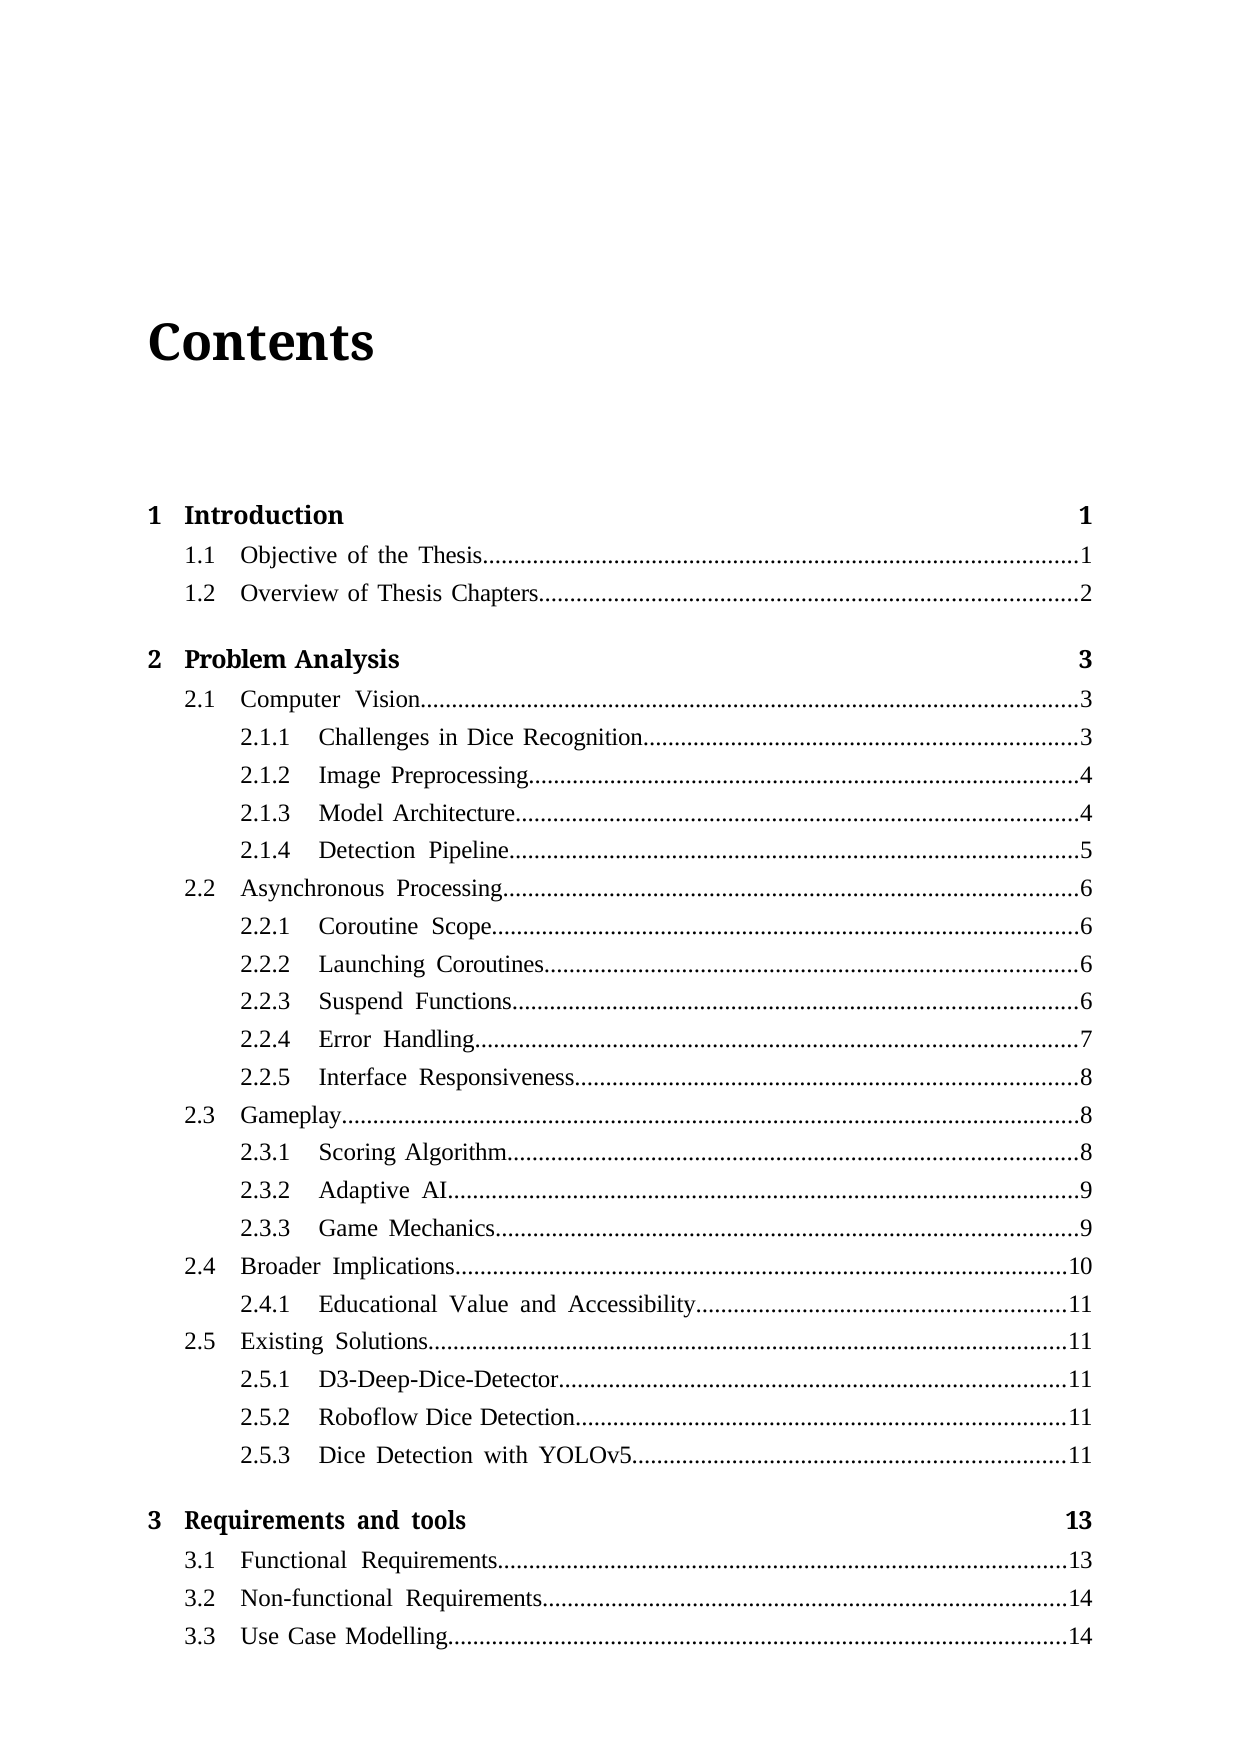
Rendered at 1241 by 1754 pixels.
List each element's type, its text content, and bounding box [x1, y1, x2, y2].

list Educational Value and Accessibility 11 [240, 1289, 1240, 1317]
list Suspend Functions 6 [240, 986, 1240, 1015]
list Use Case Modelling 14 [184, 1621, 1240, 1650]
list Introduction 1 [148, 498, 1240, 532]
list D3-Deep-Dice-Detector 11 [240, 1364, 1240, 1393]
list Dice Detection with YOLOv5 11 [240, 1440, 1240, 1468]
list Problem Analysis 3 [148, 641, 1240, 675]
list Scoring Algorithm 8 [240, 1137, 1240, 1166]
list Interface Responsiveness 8 [240, 1062, 1240, 1091]
list Error Handling 7 [240, 1024, 1240, 1053]
list Broader Implications 10 [184, 1251, 1240, 1279]
list Game Mechanics 9 [240, 1213, 1240, 1242]
list Model Architecture 4 [240, 798, 1240, 826]
list Requirements and tools 13 [148, 1503, 1240, 1537]
list Overview of Thesis Chapters 2 [184, 578, 1240, 607]
list Image Preprocessing 4 [240, 760, 1240, 788]
list Non-functional Requirements 14 [184, 1583, 1240, 1612]
list Launching Coroutines 6 [240, 949, 1240, 977]
list Adaptive AI 9 [240, 1175, 1240, 1204]
list Computer Vision 3 [184, 684, 1240, 713]
list Detection Pipeline 5 [240, 835, 1240, 864]
text Contents [148, 305, 1240, 375]
list Functional Requirements 13 [184, 1546, 1240, 1574]
list Roboflow Dice Detection 11 [240, 1402, 1240, 1431]
list Coroutine Scope 6 [240, 911, 1240, 940]
list Asynchronous Processing 6 [184, 873, 1240, 902]
list Challenges in Dice Recognition 3 [240, 722, 1240, 751]
list Existing Solutions 11 [184, 1326, 1240, 1355]
list Objective of the Thesis 1 [184, 541, 1240, 569]
list Gameplay 8 [184, 1100, 1240, 1128]
